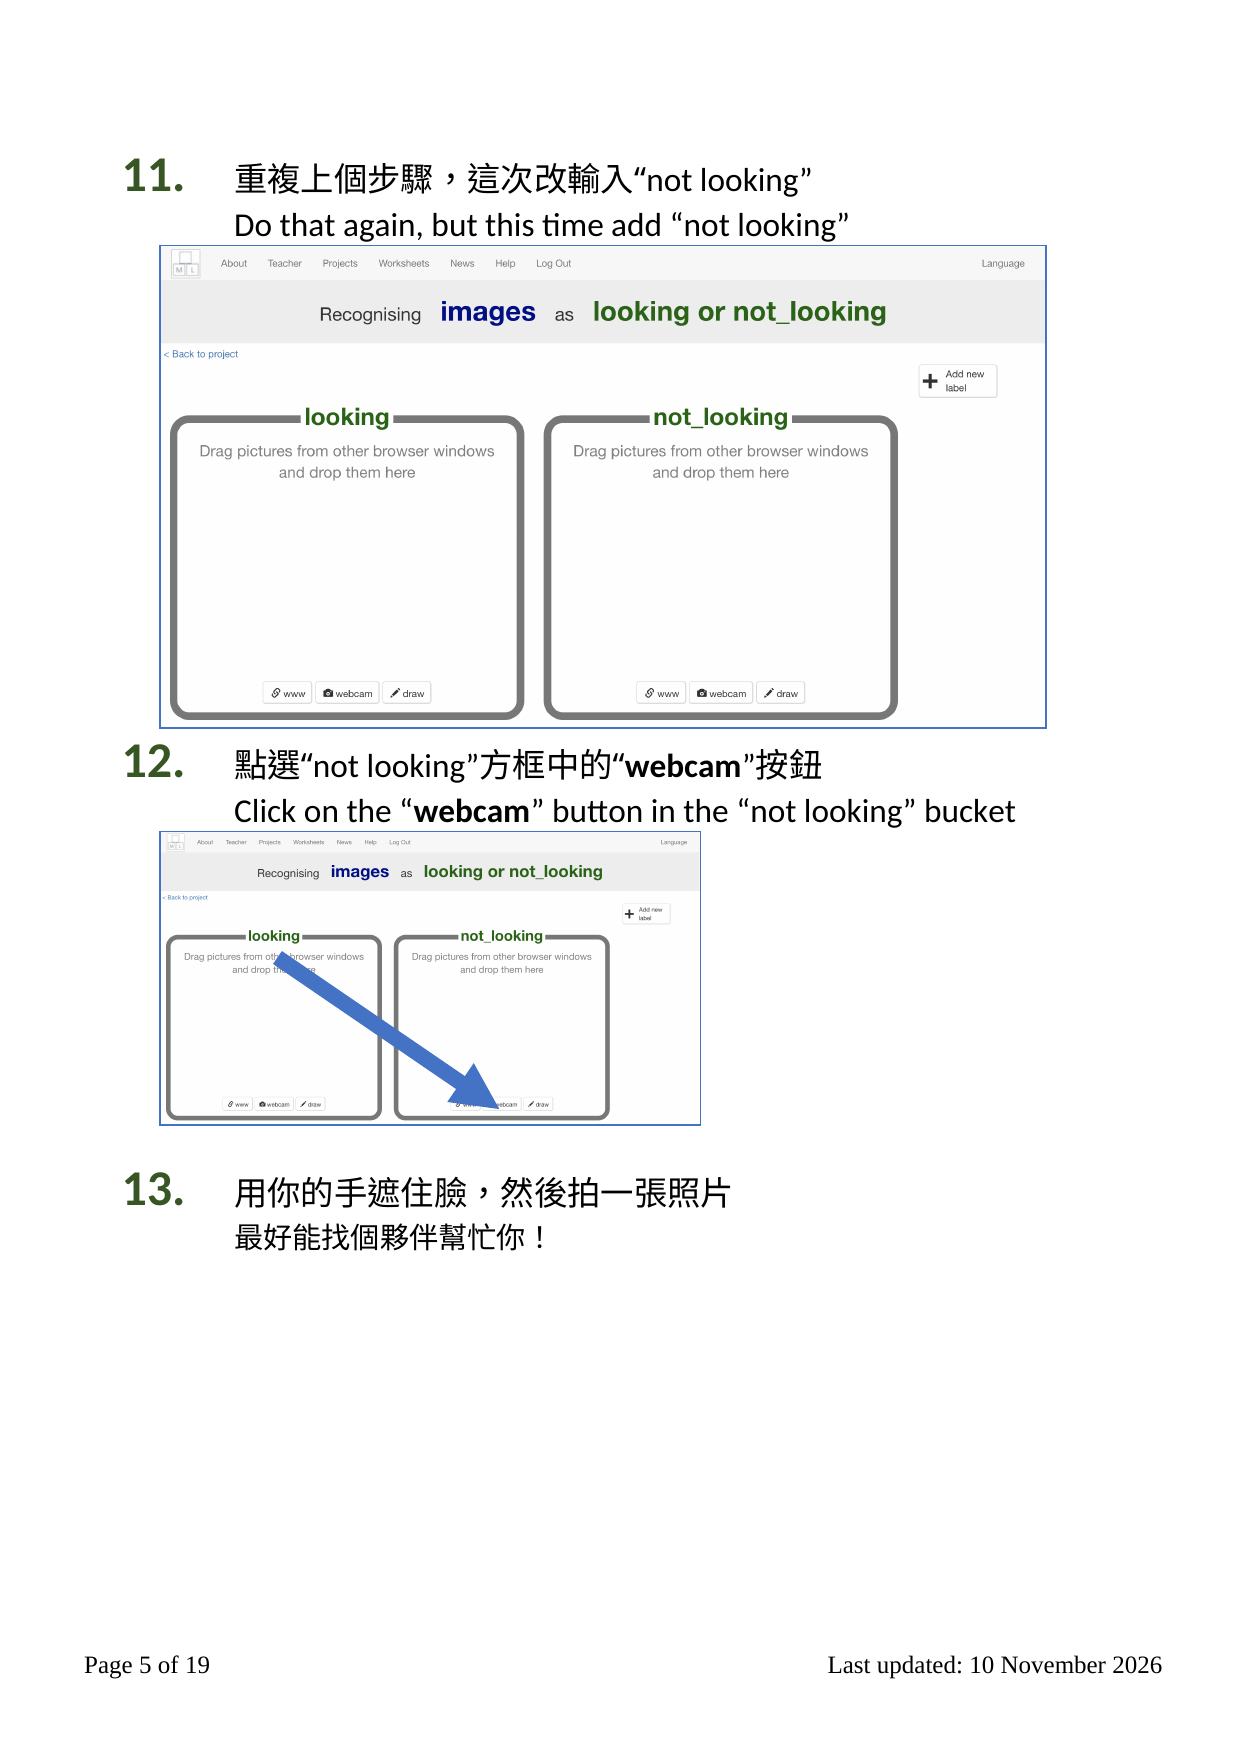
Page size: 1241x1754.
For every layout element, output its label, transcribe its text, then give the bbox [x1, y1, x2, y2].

list 用你的手遮住臉，然後拍一張照片 [121, 1156, 1164, 1217]
list 重複上個步驟，這次改輸入“not looking” [121, 143, 1164, 204]
list 最好能找個夥伴幫忙你！ [234, 1217, 1164, 1257]
picture [161, 832, 700, 1124]
list 點選“not looking”方框中的“webcam”按鈕 [121, 729, 1164, 790]
picture [161, 246, 1045, 727]
